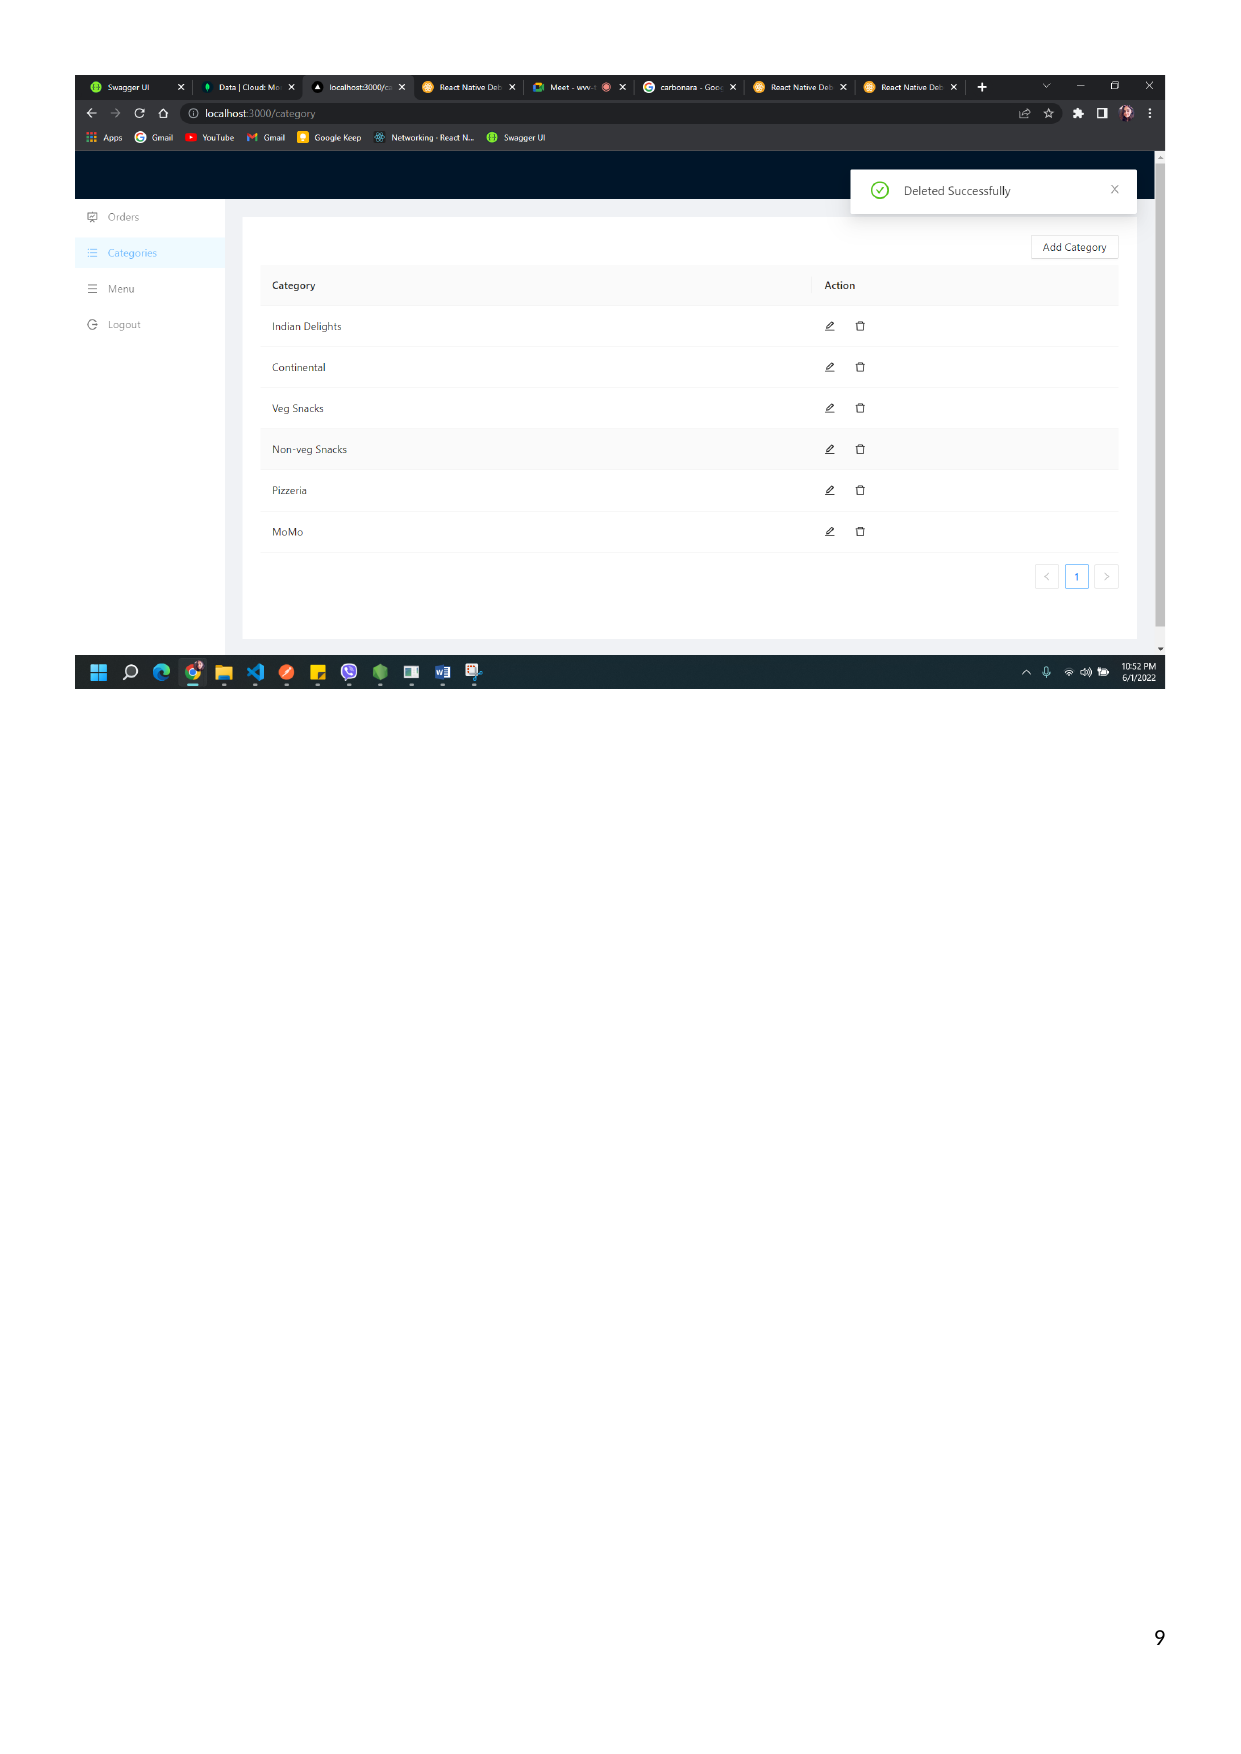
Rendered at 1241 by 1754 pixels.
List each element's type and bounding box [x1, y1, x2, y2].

picture [75, 75, 1166, 689]
